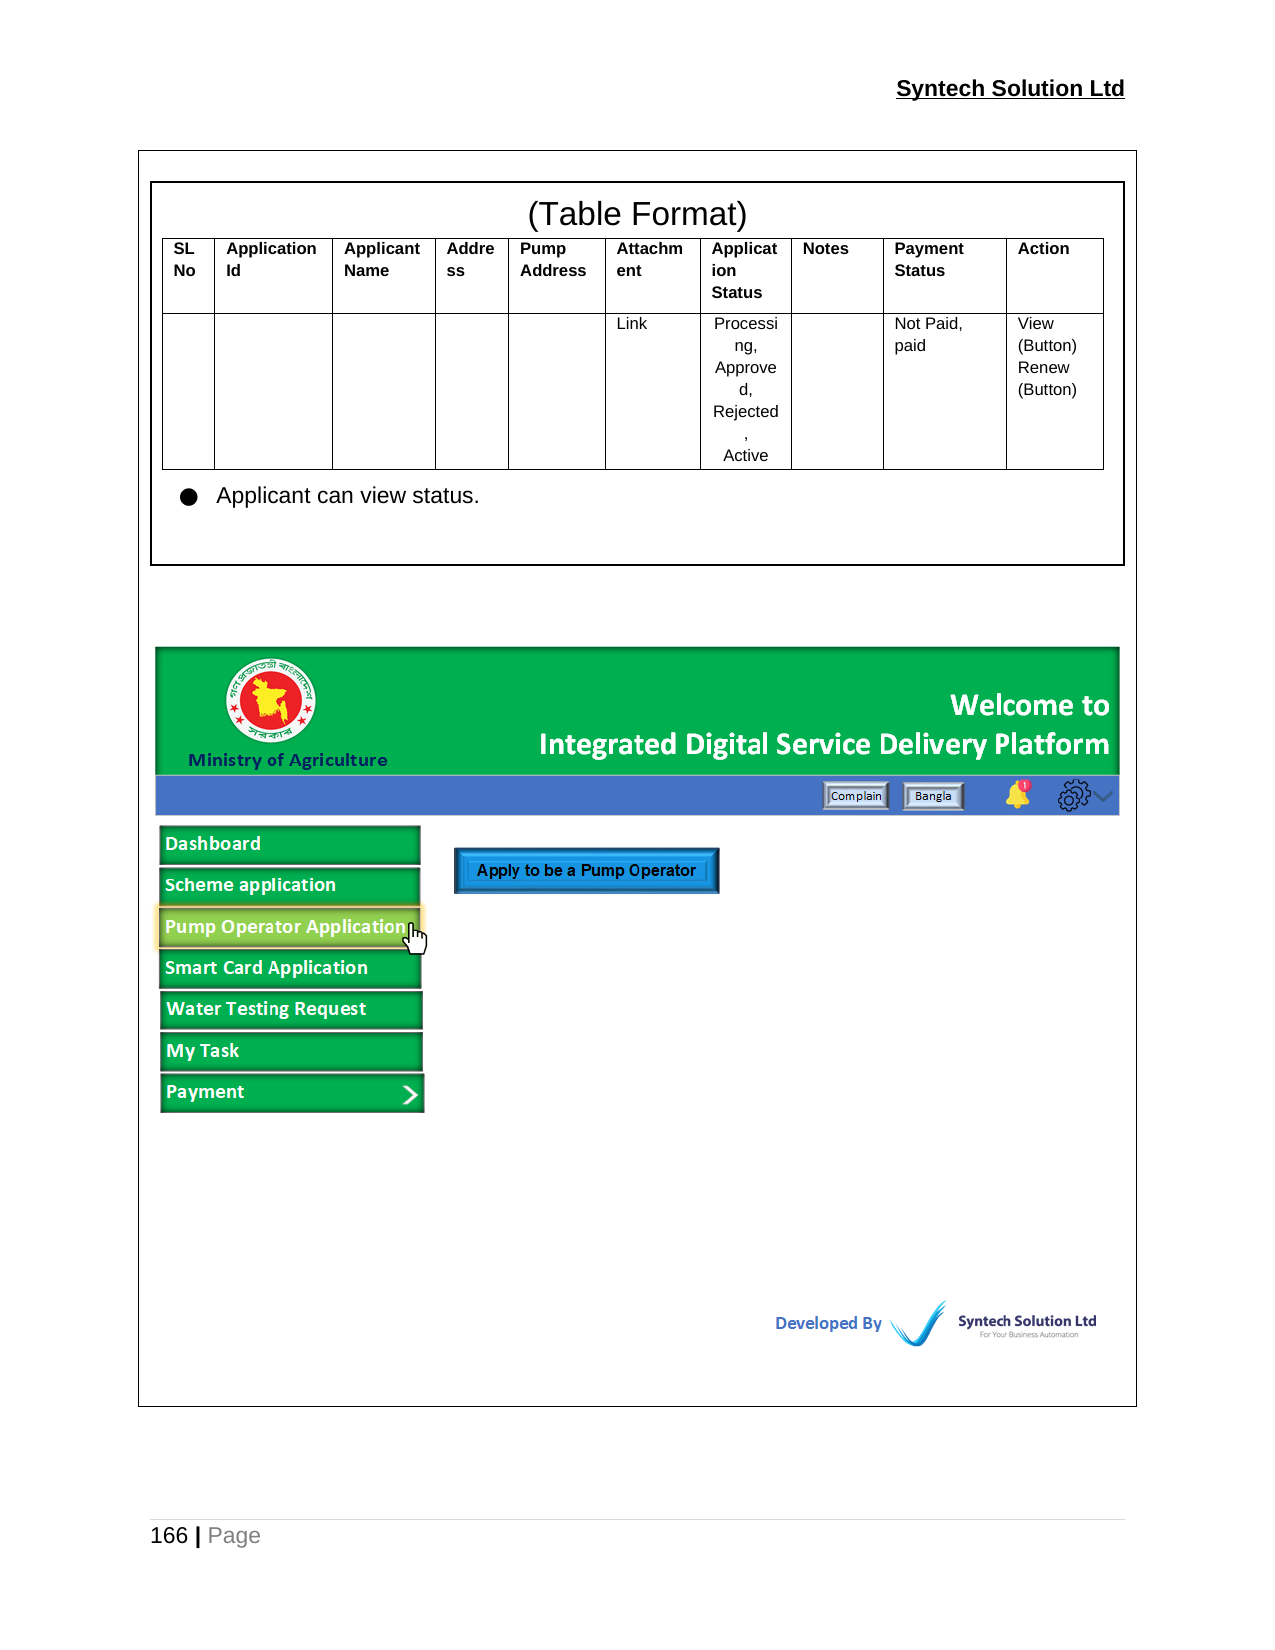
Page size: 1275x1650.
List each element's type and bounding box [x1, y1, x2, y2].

table_header [139, 151, 1136, 1406]
picture [150, 646, 1125, 1347]
